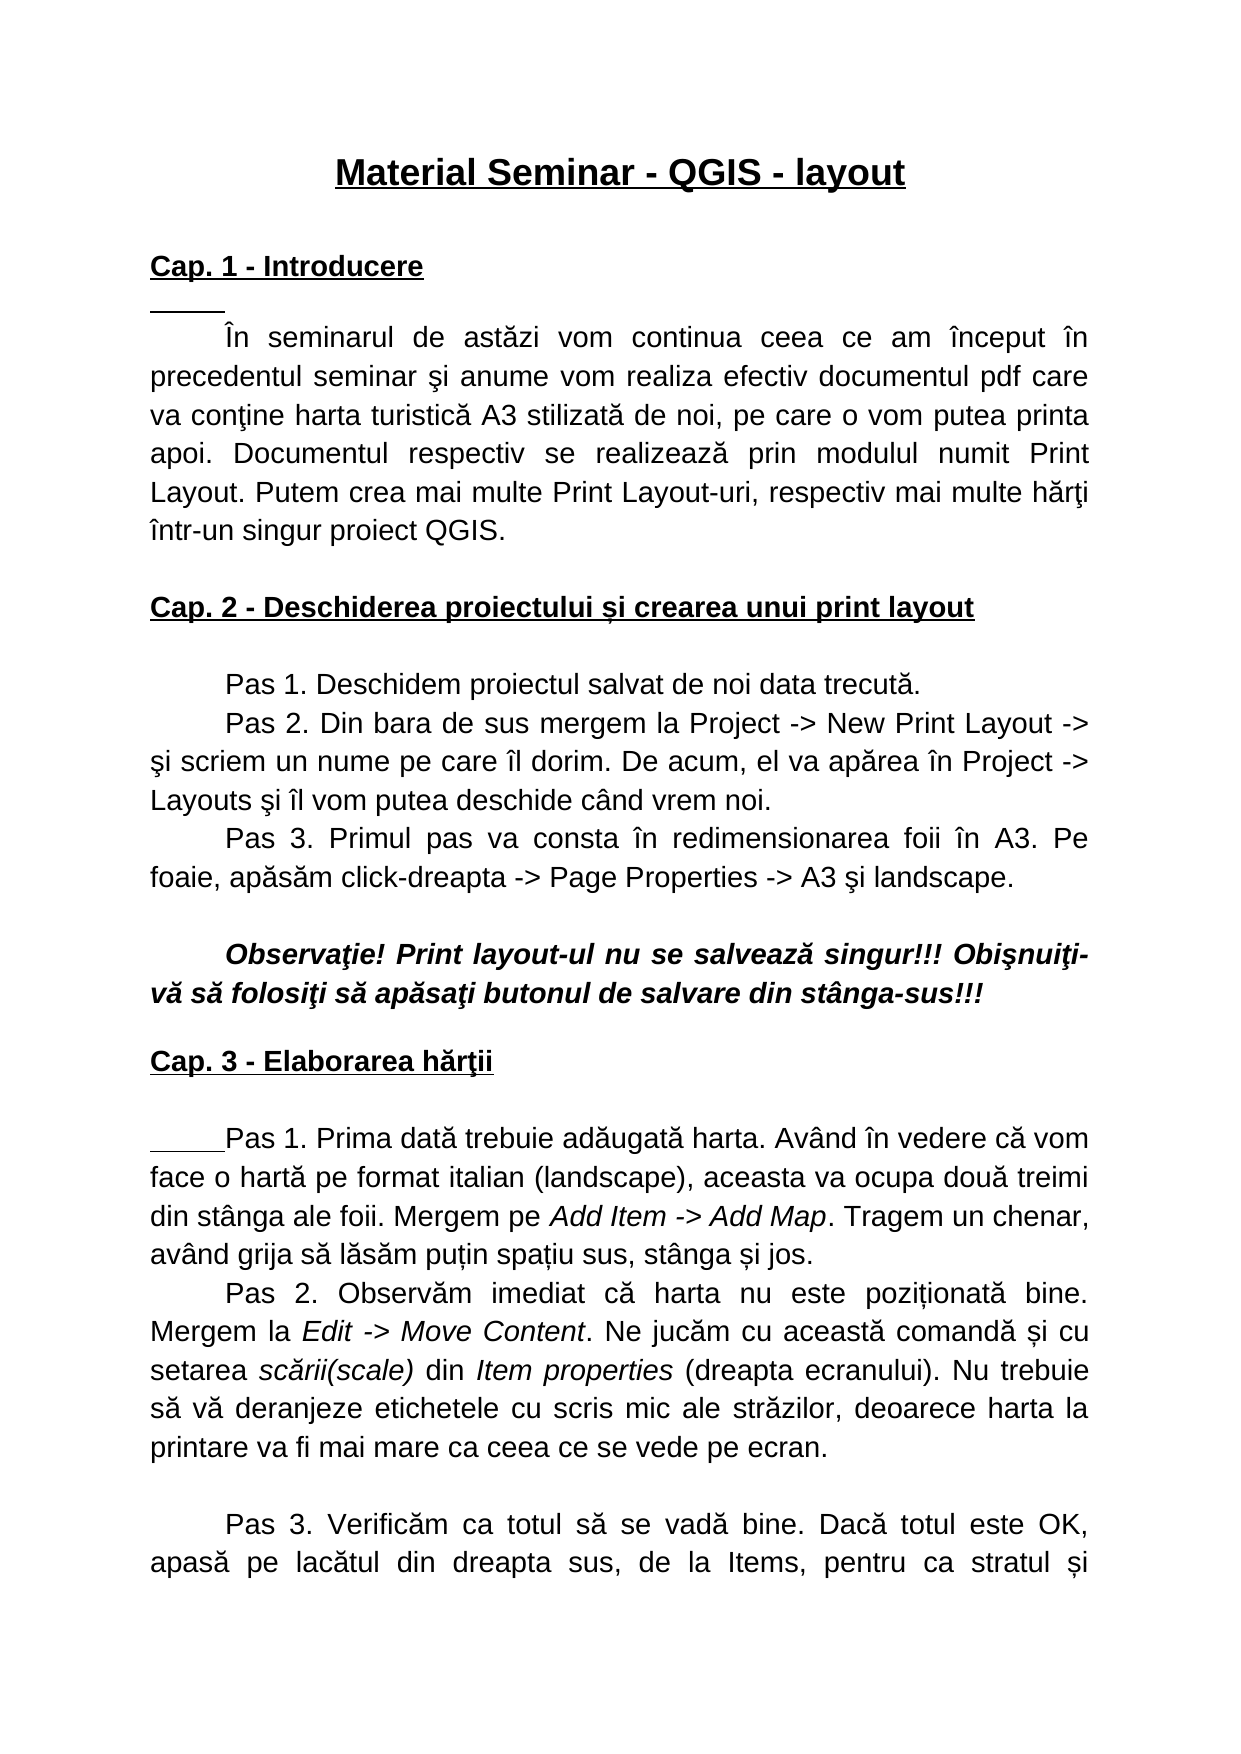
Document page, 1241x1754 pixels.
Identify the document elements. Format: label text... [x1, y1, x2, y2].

text Pas 3. Primul pas va consta în redimensionarea foii în A3. Pe foaie, apăsăm click-dreapta -> Page Properties -> A3 şi landscape. [150, 822, 1090, 894]
text Pas 2. Observăm imediat că harta nu este poziționată bine. Mergem la Edit -> Move Content. Ne jucăm cu această comandă și cu setarea scării(scale) din Item properties (dreapta ecranului). Nu trebuie să vă deranjeze etichetele cu scris mic ale străzilor, deoarece harta la printare va fi mai mare ca ceea ce se vede pe ecran. [150, 1276, 1090, 1463]
text Cap. 3 - Elaborarea hărţii [150, 1044, 1090, 1078]
text Cap. 2 - Deschiderea proiectului și crearea unui print layout [150, 590, 1090, 624]
text Cap. 1 - Introducere [150, 249, 1090, 283]
text Pas 2. Din bara de sus mergem la Project -> New Print Layout -> şi scriem un nume pe care îl dorim. De acum, el va apărea în Project -> Layouts şi îl vom putea deschide când vrem noi. [150, 706, 1090, 817]
text Pas 1. Deschidem proiectul salvat de noi data trecută. [150, 667, 1090, 701]
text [150, 1507, 1090, 1579]
text Pas 1. Prima dată trebuie adăugată harta. Având în vedere că vom face o hartă pe format italian (landscape), aceasta va ocupa două treimi din stânga ale foii. Mergem pe Add Item -> Add Map. Tragem un chenar, având grija să lăsăm puțin spațiu sus, stânga și jos. [150, 1122, 1090, 1271]
text Material Seminar - QGIS - layout [150, 150, 1090, 193]
text Observaţie! Print layout-ul nu se salvează singur!!! Obişnuiţi-vă să folosiţi să apăsaţi butonul de salvare din stânga-sus!!! [150, 937, 1090, 1009]
text În seminarul de astăzi vom continua ceea ce am început în precedentul seminar şi anume vom realiza efectiv documentul pdf care va conţine harta turistică A3 stilizată de noi, pe care o vom putea printa apoi. Documentul respectiv se realizează prin modulul numit Print Layout. Putem crea mai multe Print Layout-uri, respectiv mai multe hărţi într-un singur proiect QGIS. [150, 321, 1090, 547]
